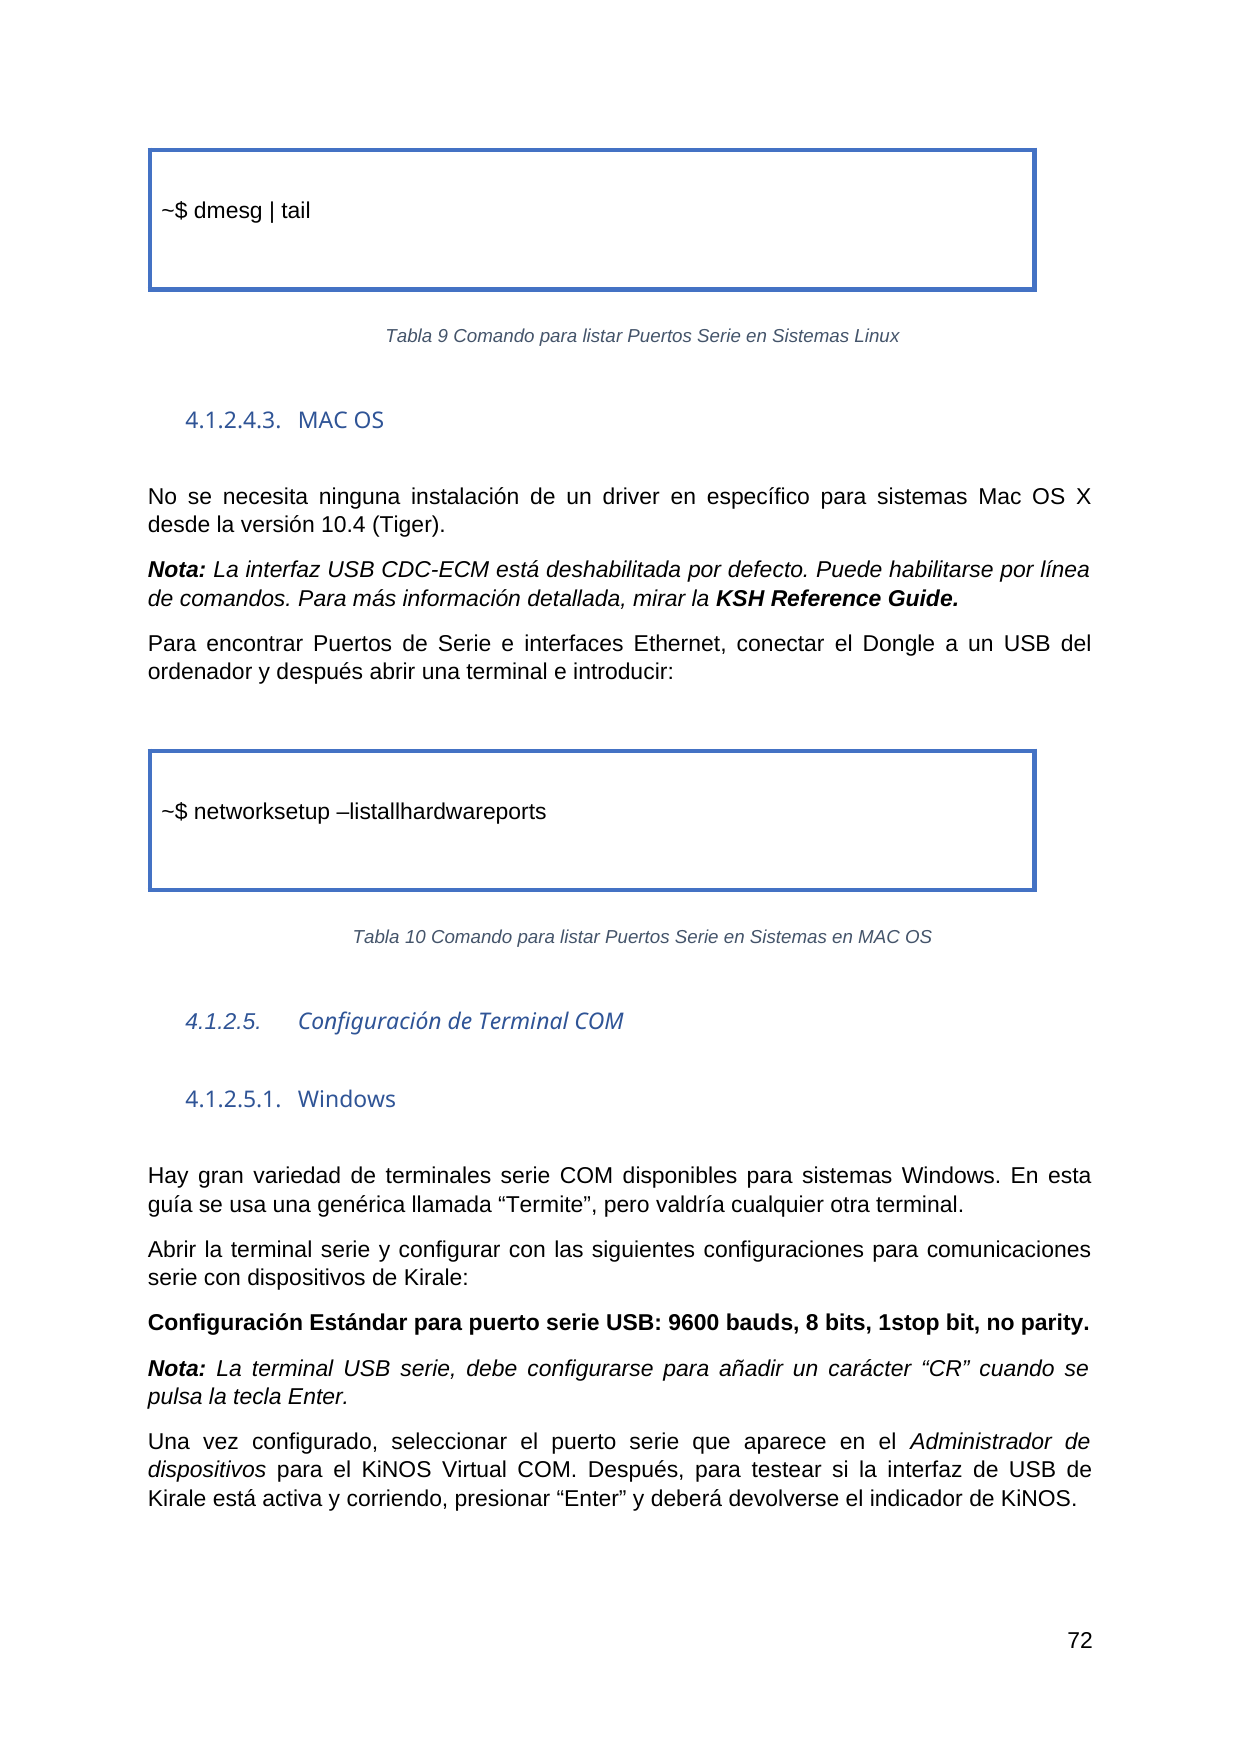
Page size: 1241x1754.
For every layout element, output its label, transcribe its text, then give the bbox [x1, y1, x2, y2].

text Abrir la terminal serie y configurar con las siguientes configuraciones para comunicaciones serie con dispositivos de Kirale: [148, 1236, 1092, 1291]
subtitle Windows [185, 1083, 1092, 1115]
text Una vez configurado, seleccionar el puerto serie que aparece en el Administrador de dispositivos para el KiNOS Virtual COM. Después, para testear si la interfaz de USB de Kirale está activa y corriendo, presionar “Enter” y deberá devolverse el indicador de KiNOS. [148, 1428, 1092, 1511]
text Nota: La interfaz USB CDC-ECM está deshabilitada por defecto. Puede habilitarse por línea de comandos. Para más información detallada, mirar la KSH Reference Guide. [148, 556, 1092, 611]
table_header ~$ dmesg | tail [152, 152, 1032, 287]
text Configuración Estándar para puerto serie USB: 9600 bauds, 8 bits, 1stop bit, no parity. [148, 1309, 1092, 1336]
table_header ~$ networksetup –listallhardwareports [152, 753, 1032, 887]
subtitle MAC OS [185, 404, 1092, 435]
text Nota: La terminal USB serie, debe configurarse para añadir un carácter “CR” cuando se pulsa la tecla Enter. [148, 1354, 1092, 1409]
text Tabla 10 Comando para listar Puertos Serie en Sistemas en MAC OS [194, 926, 1092, 947]
text Hay gran variedad de terminales serie COM disponibles para sistemas Windows. En esta guía se usa una genérica llamada “Termite”, pero valdría cualquier otra terminal. [148, 1162, 1092, 1217]
text Tabla 9 Comando para listar Puertos Serie en Sistemas Linux [194, 325, 1092, 347]
text Para encontrar Puertos de Serie e interfaces Ethernet, conectar el Dongle a un USB del ordenador y después abrir una terminal e introducir: [148, 630, 1092, 684]
text No se necesita ninguna instalación de un driver en específico para sistemas Mac OS X desde la versión 10.4 (Tiger). [148, 483, 1092, 537]
subtitle Configuración de Terminal COM [185, 1004, 1092, 1036]
